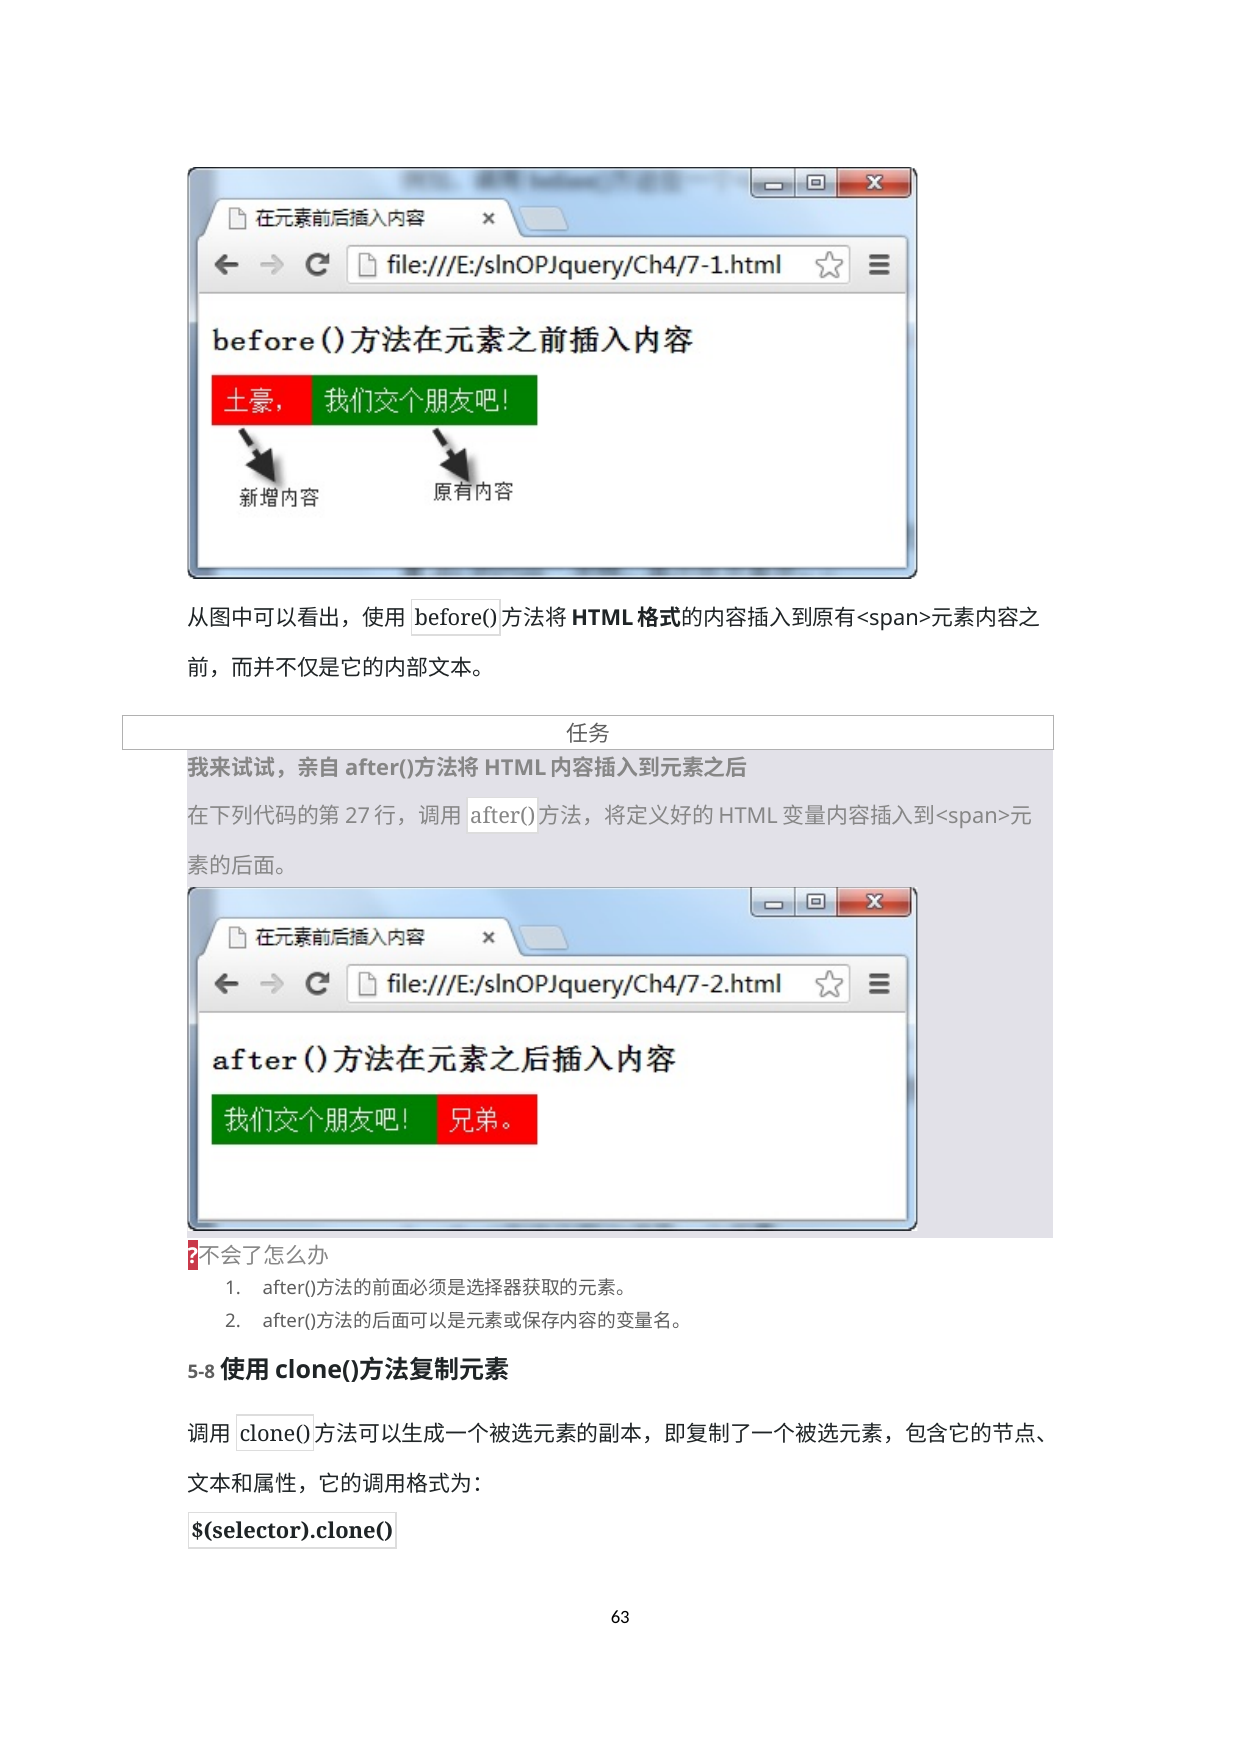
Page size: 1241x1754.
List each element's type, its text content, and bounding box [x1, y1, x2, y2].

picture [187, 167, 918, 579]
text 在下列代码的第27行，调用after()方法，将定义好的HTML变量内容插入到<span>元素的后面。 [187, 783, 1053, 880]
list after()方法的前面必须是选择器获取的元素。 [225, 1270, 1053, 1303]
text 从图中可以看出，使用before()方法将HTML格式的内容插入到原有<span>元素内容之前，而并不仅是它的内部文本。 [187, 584, 1053, 682]
picture [187, 887, 918, 1231]
subtitle 任务 [123, 716, 1053, 749]
text 我来试试，亲自after()方法将HTML内容插入到元素之后 [187, 750, 1053, 783]
subtitle 5-8 使用clone()方法复制元素 [187, 1335, 1053, 1400]
text $(selector).clone() [187, 1498, 1053, 1563]
text ?不会了怎么办 [187, 1238, 1053, 1270]
list after()方法的后面可以是元素或保存内容的变量名。 [225, 1303, 1053, 1335]
text 调用clone()方法可以生成一个被选元素的副本，即复制了一个被选元素，包含它的节点、文本和属性，它的调用格式为： [187, 1400, 1053, 1498]
